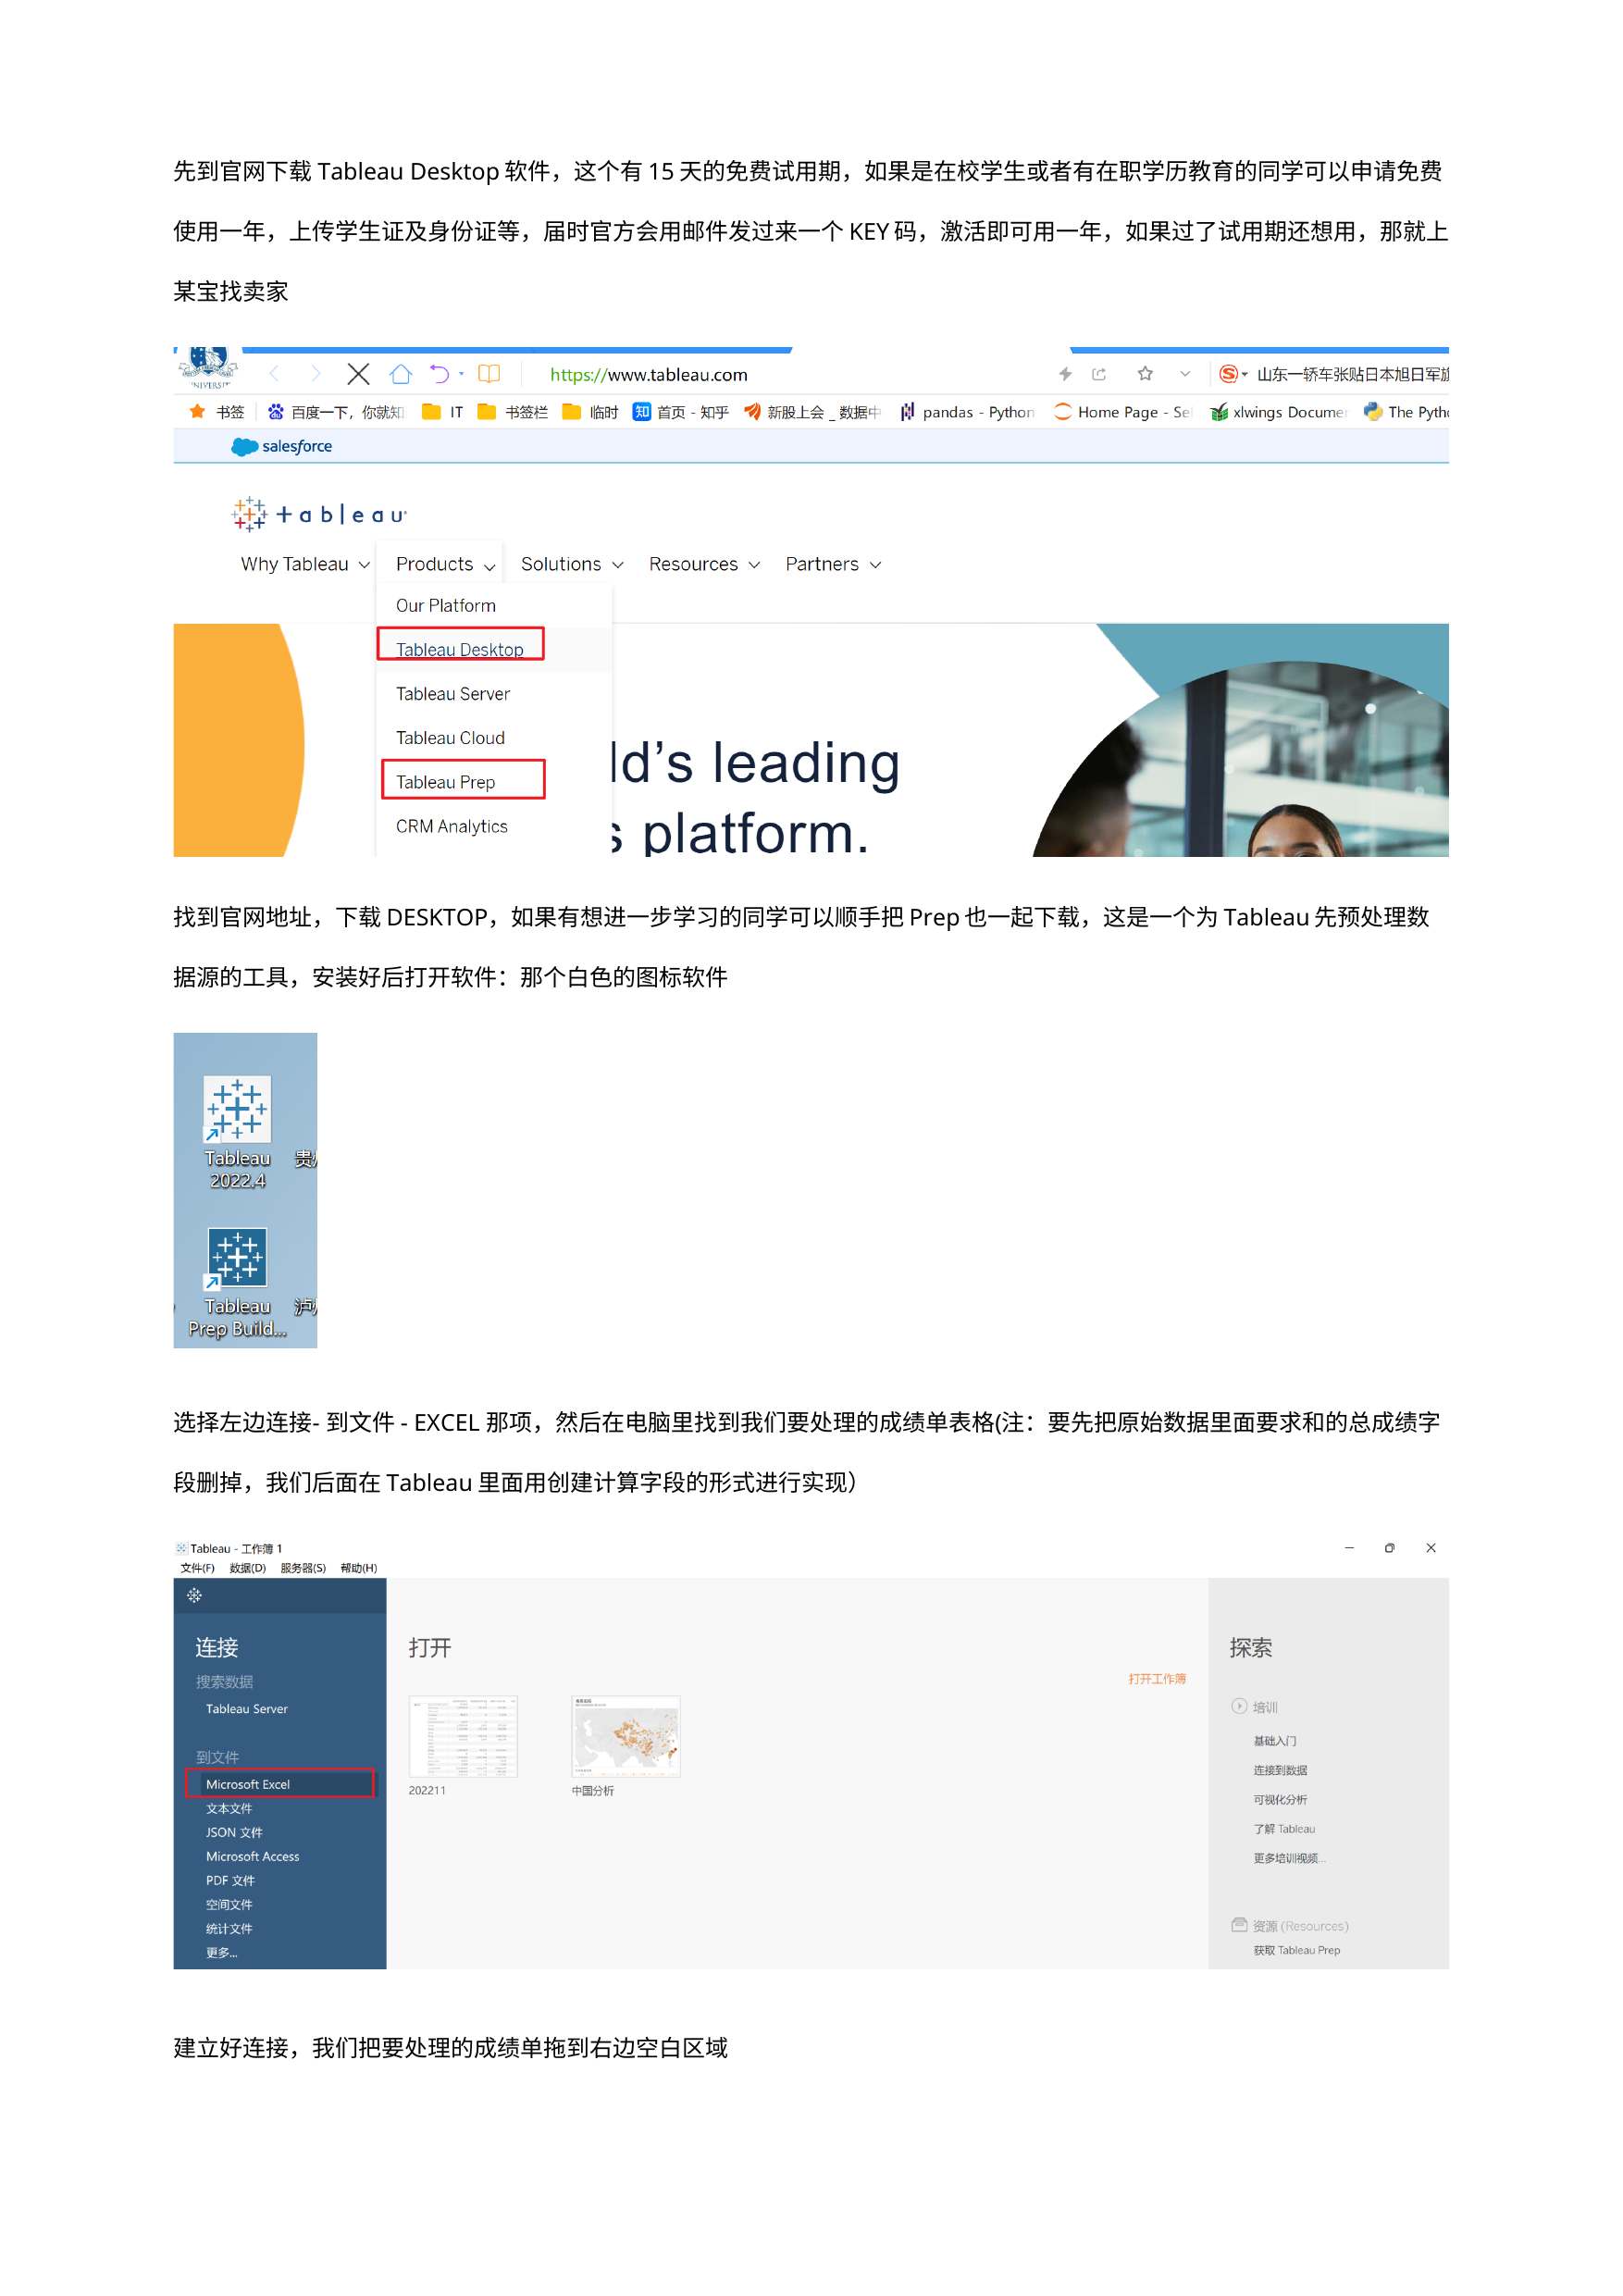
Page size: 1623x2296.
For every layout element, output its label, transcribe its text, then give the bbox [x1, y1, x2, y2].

list 建立好连接，我们把要处理的成绩单拖到右边空白区域 [173, 2017, 1449, 2077]
list 找到官网地址，下载DESKTOP，如果有想进一步学习的同学可以顺手把Prep也一起下载，这是一个为Tableau先预处理数据源的工具，安装好后打开软件：那个白色的图标软件 [173, 886, 1449, 1006]
picture [173, 1033, 317, 1348]
list 选择左边连接- 到文件 - EXCEL 那项，然后在电脑里找到我们要处理的成绩单表格(注：要先把原始数据里面要求和的总成绩字段删掉，我们后面在Tableau里面用创建计算字段的形式进行实现） [173, 1391, 1449, 1511]
list 先到官网下载 Tableau Desktop软件，这个有15天的免费试用期，如果是在校学生或者有在职学历教育的同学可以申请免费使用一年，上传学生证及身份证等，届时官方会用邮件发过来一个KEY码，激活即可用一年，如果过了试用期还想用，那就上某宝找卖家 [173, 140, 1449, 320]
picture [173, 347, 1449, 857]
picture [173, 1538, 1450, 1969]
